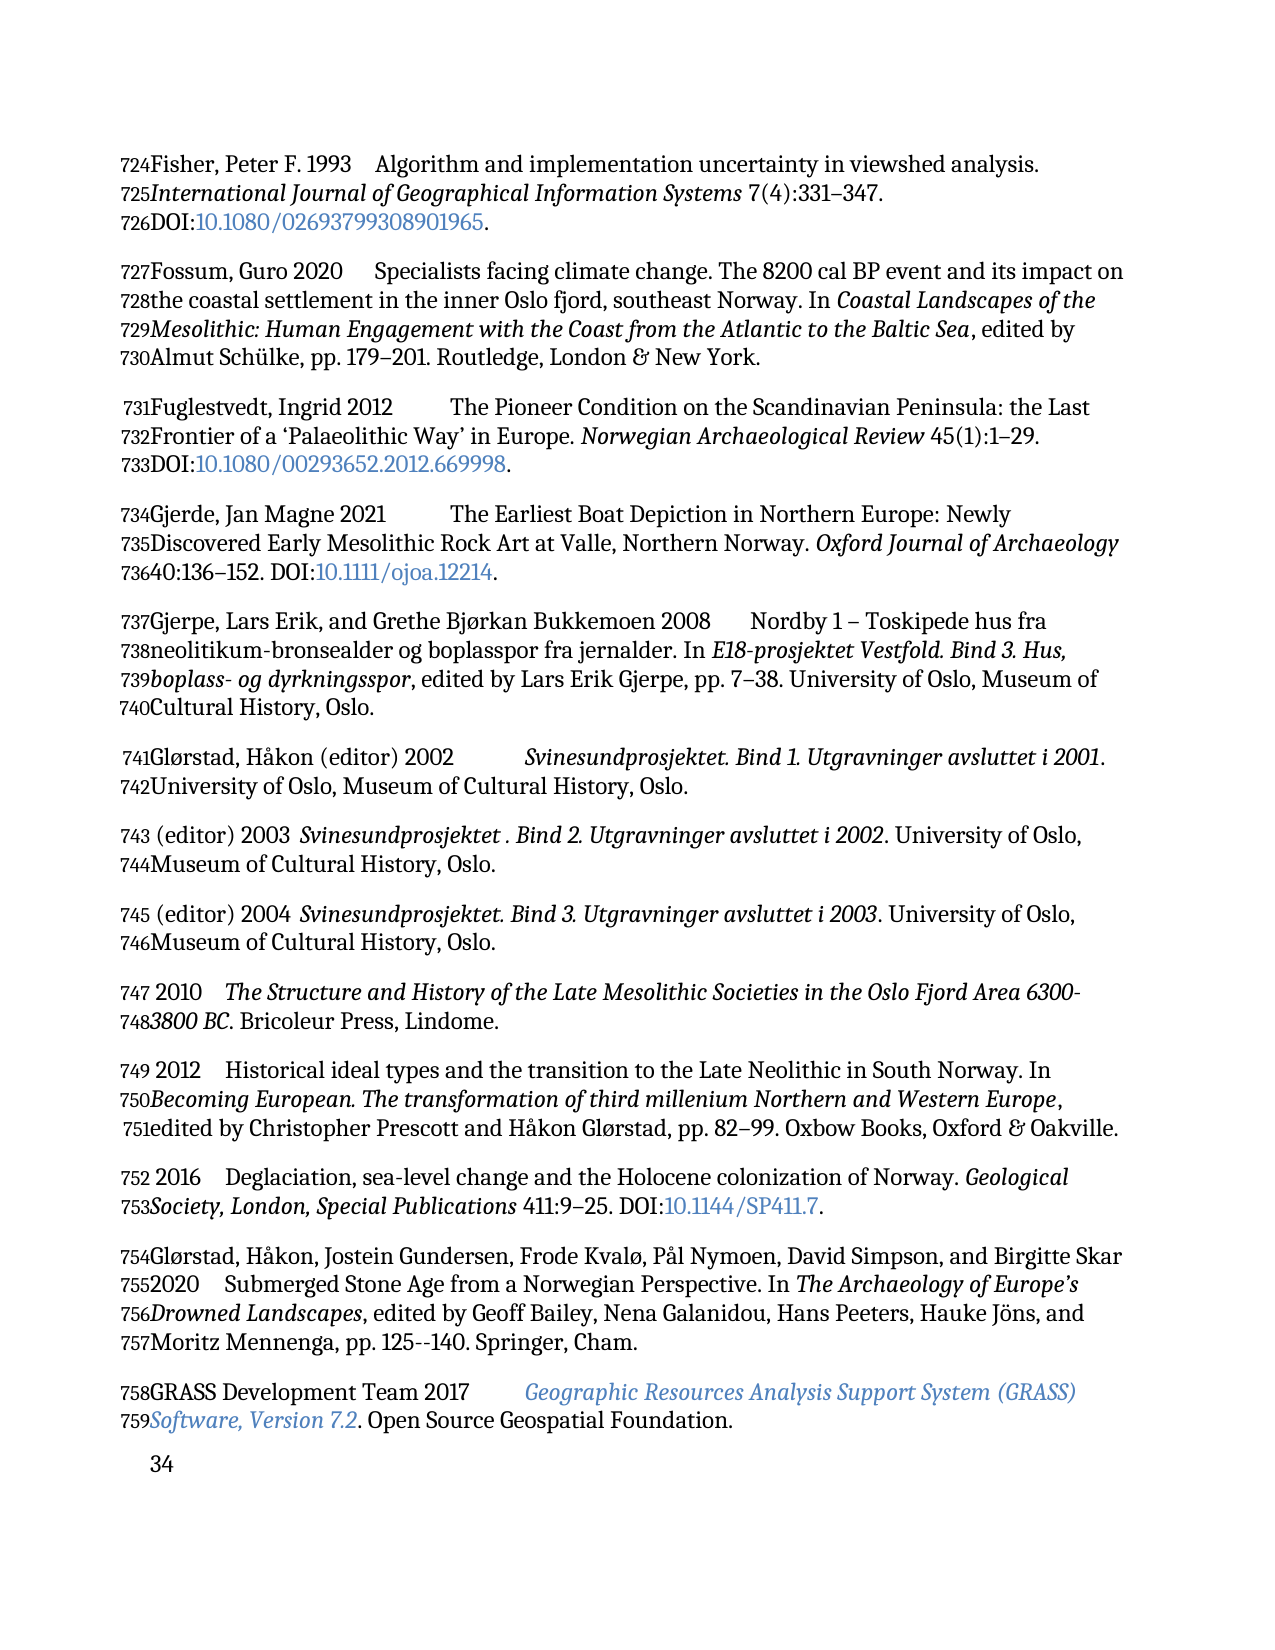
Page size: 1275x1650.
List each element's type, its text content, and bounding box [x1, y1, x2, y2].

text 2010 The Structure and History of the Late Mesolithic Societies in the Oslo Fjord Area 6300-3800 BC. Bricoleur Press, Lindome. [150, 978, 1125, 1035]
text 2012 Historical ideal types and the transition to the Late Neolithic in South Norway. In Becoming European. The transformation of third millenium Northern and Western Europe, edited by Christopher Prescott and Håkon Glørstad, pp. 82–99. Oxbow Books, Oxford & Oakville. [150, 1056, 1125, 1142]
text Glørstad, Håkon (editor) 2002 Svinesundprosjektet. Bind 1. Utgravninger avsluttet i 2001. University of Oslo, Museum of Cultural History, Oslo. [150, 743, 1125, 800]
text (editor) 2003 Svinesundprosjektet . Bind 2. Utgravninger avsluttet i 2002. University of Oslo, Museum of Cultural History, Oslo. [150, 821, 1125, 879]
text (editor) 2004 Svinesundprosjektet. Bind 3. Utgravninger avsluttet i 2003. University of Oslo, Museum of Cultural History, Oslo. [150, 899, 1125, 957]
text Gjerde, Jan Magne 2021 The Earliest Boat Depiction in Northern Europe: Newly Discovered Early Mesolithic Rock Art at Valle, Northern Norway. Oxford Journal of Archaeology 40:136–152. DOI:10.1111/ojoa.12214. [150, 500, 1125, 586]
text Fisher, Peter F. 1993 Algorithm and implementation uncertainty in viewshed analysis. International Journal of Geographical Information Systems 7(4):331–347. DOI:10.1080/02693799308901965. [150, 150, 1125, 236]
text GRASS Development Team 2017 Geographic Resources Analysis Support System (GRASS) Software, Version 7.2. Open Source Geospatial Foundation. [150, 1377, 1125, 1435]
text Fuglestvedt, Ingrid 2012 The Pioneer Condition on the Scandinavian Peninsula: the Last Frontier of a ‘Palaeolithic Way’ in Europe. Norwegian Archaeological Review 45(1):1–29. DOI:10.1080/00293652.2012.669998. [150, 393, 1125, 479]
text Glørstad, Håkon, Jostein Gundersen, Frode Kvalø, Pål Nymoen, David Simpson, and Birgitte Skar 2020 Submerged Stone Age from a Norwegian Perspective. In The Archaeology of Europe’s Drowned Landscapes, edited by Geoff Bailey, Nena Galanidou, Hans Peeters, Hauke Jöns, and Moritz Mennenga, pp. 125--140. Springer, Cham. [150, 1242, 1125, 1357]
text Fossum, Guro 2020 Specialists facing climate change. The 8200 cal BP event and its impact on the coastal settlement in the inner Oslo fjord, southeast Norway. In Coastal Landscapes of the Mesolithic: Human Engagement with the Coast from the Atlantic to the Baltic Sea, edited by Almut Schülke, pp. 179–201. Routledge, London & New York. [150, 257, 1125, 372]
text Gjerpe, Lars Erik, and Grethe Bjørkan Bukkemoen 2008 Nordby 1 – Toskipede hus fra neolitikum-bronsealder og boplasspor fra jernalder. In E18-prosjektet Vestfold. Bind 3. Hus, boplass- og dyrkningsspor, edited by Lars Erik Gjerpe, pp. 7–38. University of Oslo, Museum of Cultural History, Oslo. [150, 607, 1125, 722]
text 2016 Deglaciation, sea-level change and the Holocene colonization of Norway. Geological Society, London, Special Publications 411:9–25. DOI:10.1144/SP411.7. [150, 1163, 1125, 1221]
